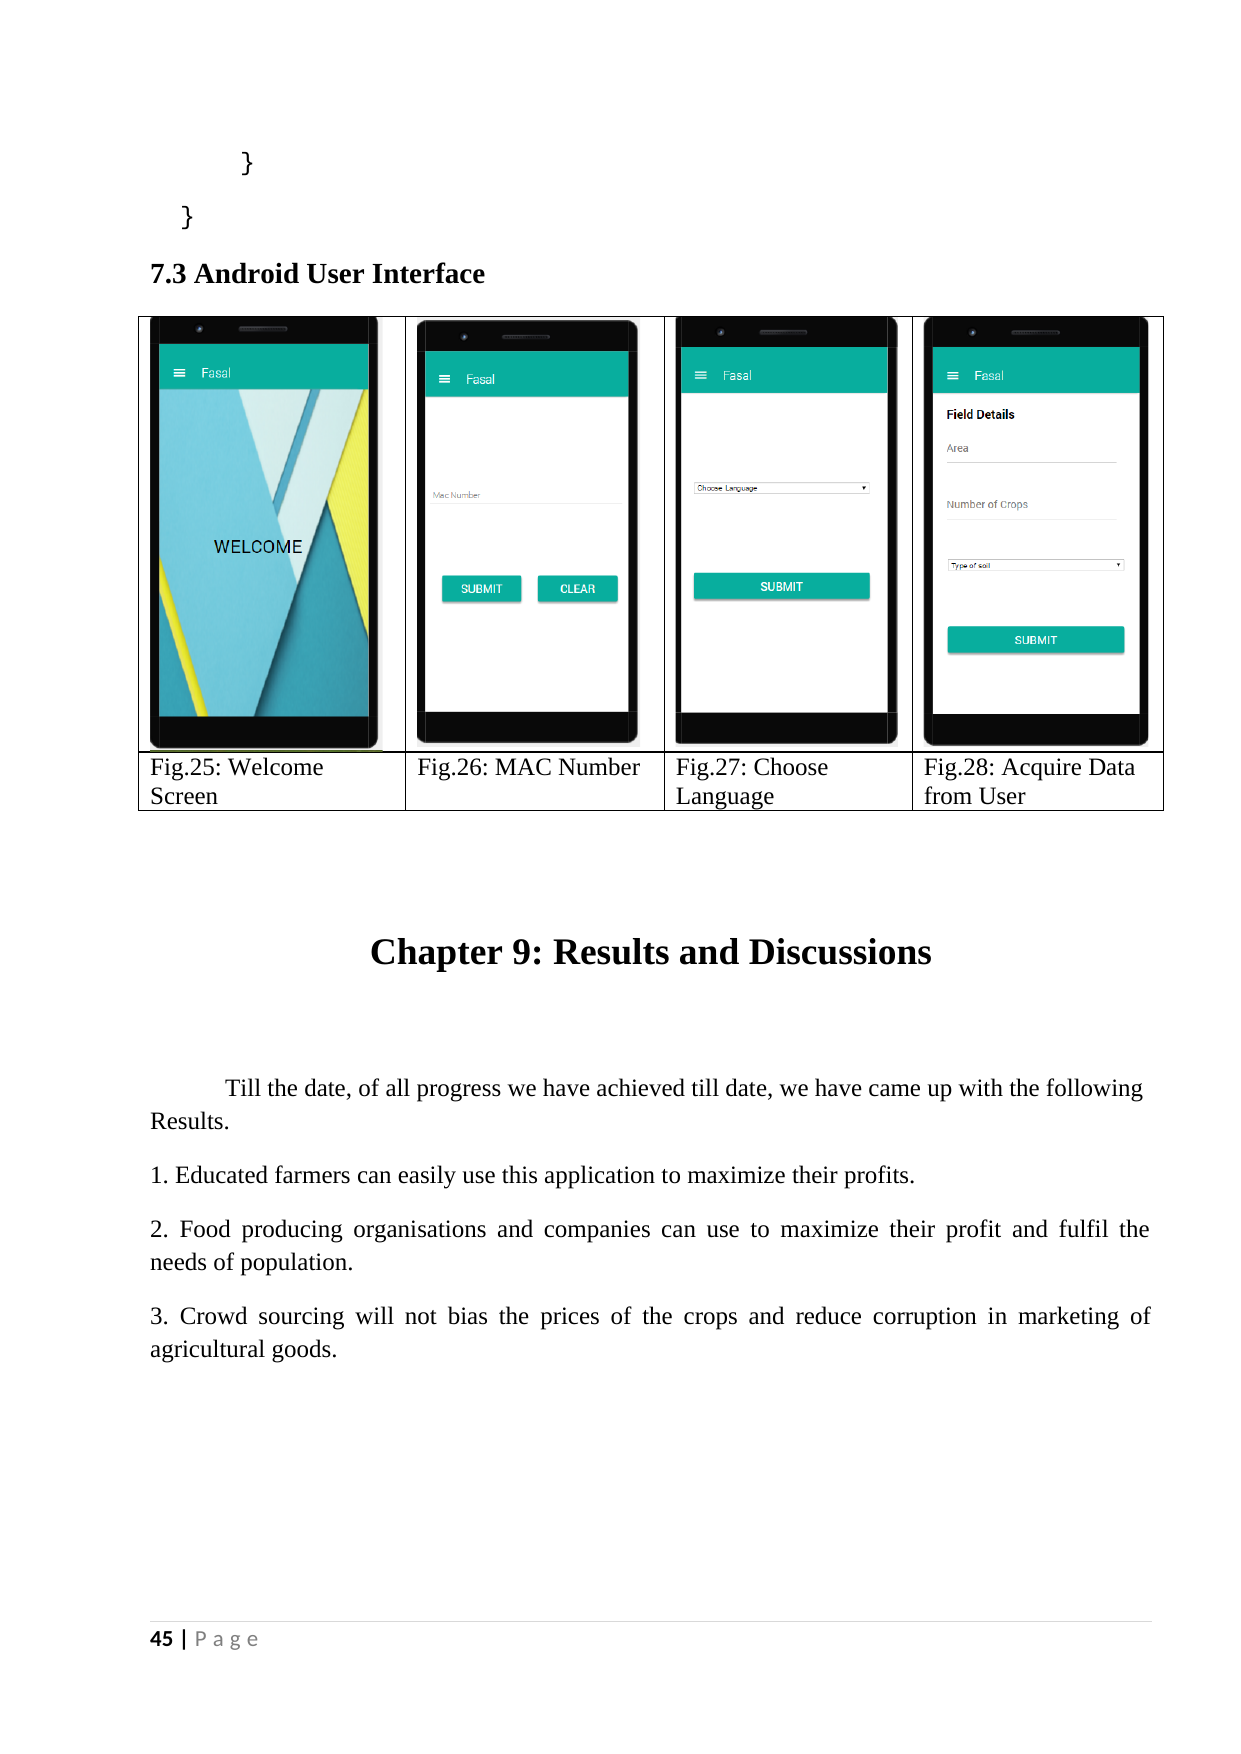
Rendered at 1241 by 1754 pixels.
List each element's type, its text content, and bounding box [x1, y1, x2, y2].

table_header [665, 317, 912, 751]
table_header [383, 317, 405, 751]
picture [417, 317, 641, 747]
table_header [406, 317, 664, 751]
text } [150, 203, 1152, 232]
picture [923, 317, 1149, 747]
text Chapter 9: Results and Discussions [150, 930, 1152, 973]
table_header [913, 317, 1163, 751]
text 2. Food producing organisations and companies can use to maximize their profit and fulfil the needs of population. [150, 1214, 1152, 1276]
table_cell Fig.25: Welcome Screen [139, 753, 405, 810]
table_cell Fig.26: MAC Number [406, 753, 664, 810]
text 7.3 Android User Interface [150, 257, 1152, 290]
text 3. Crowd sourcing will not bias the prices of the crops and reduce corruption in marketing of agricultural goods. [150, 1301, 1152, 1363]
picture [675, 317, 898, 747]
text Till the date, of all progress we have achieved till date, we have came up with the following Results. [150, 1073, 1152, 1135]
table_header [139, 317, 150, 751]
table_cell Fig.28: Acquire Data from User [913, 753, 1163, 810]
picture [150, 317, 383, 752]
table_cell Fig.27: Choose Language [665, 753, 912, 810]
text } [150, 150, 1152, 178]
text 1. Educated farmers can easily use this application to maximize their profits. [150, 1160, 1152, 1189]
